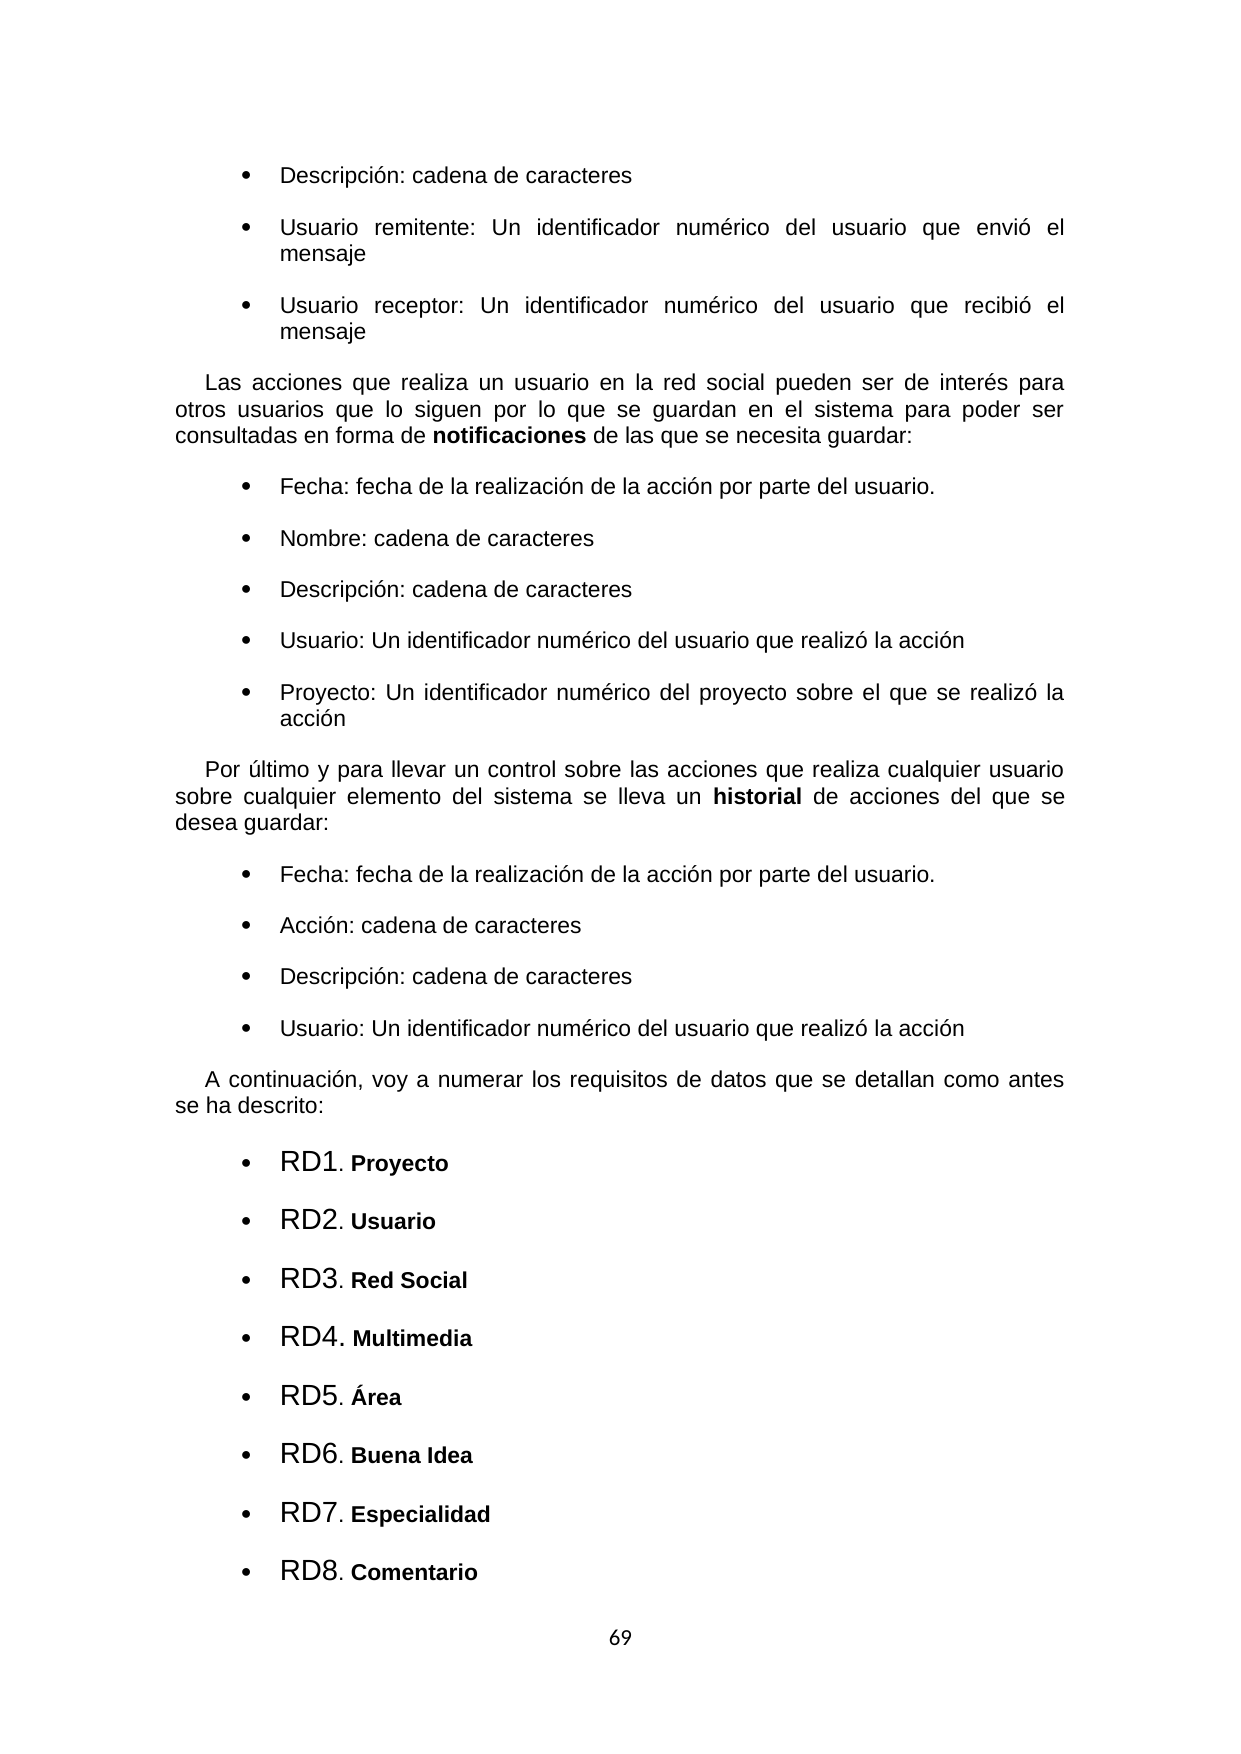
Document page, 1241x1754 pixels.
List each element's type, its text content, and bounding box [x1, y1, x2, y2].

list Fecha: fecha de la realización de la acción por parte del usuario. [242, 473, 1065, 500]
list RD3. Red Social [242, 1261, 1065, 1294]
list Usuario: Un identificador numérico del usuario que realizó la acción [242, 1014, 1065, 1041]
text Por último y para llevar un control sobre las acciones que realiza cualquier usuario sobre cualquier elemento del sistema se lleva un historial de acciones del que se desea guardar: [175, 756, 1065, 836]
list Usuario receptor: Un identificador numérico del usuario que recibió el mensaje [242, 292, 1065, 344]
list Proyecto: Un identificador numérico del proyecto sobre el que se realizó la acción [242, 679, 1065, 731]
list RD4. Multimedia [242, 1319, 1065, 1353]
list Usuario: Un identificador numérico del usuario que realizó la acción [242, 627, 1065, 654]
list RD2. Usuario [242, 1202, 1065, 1236]
list Descripción: cadena de caracteres [242, 162, 1065, 189]
list RD8. Comentario [242, 1553, 1065, 1587]
list RD1. Proyecto [242, 1144, 1065, 1177]
text Las acciones que realiza un usuario en la red social pueden ser de interés para otros usuarios que lo siguen por lo que se guardan en el sistema para poder ser consultadas en forma de notificaciones de las que se necesita guardar: [175, 369, 1065, 448]
text A continuación, voy a numerar los requisitos de datos que se detallan como antes se ha descrito: [175, 1066, 1065, 1119]
list Usuario remitente: Un identificador numérico del usuario que envió el mensaje [242, 214, 1065, 267]
list RD5. Área [242, 1378, 1065, 1411]
list Acción: cadena de caracteres [242, 912, 1065, 938]
list Descripción: cadena de caracteres [242, 963, 1065, 989]
list RD7. Especialidad [242, 1495, 1065, 1528]
list Fecha: fecha de la realización de la acción por parte del usuario. [242, 861, 1065, 887]
list Descripción: cadena de caracteres [242, 576, 1065, 602]
list RD6. Buena Idea [242, 1436, 1065, 1470]
list Nombre: cadena de caracteres [242, 525, 1065, 551]
